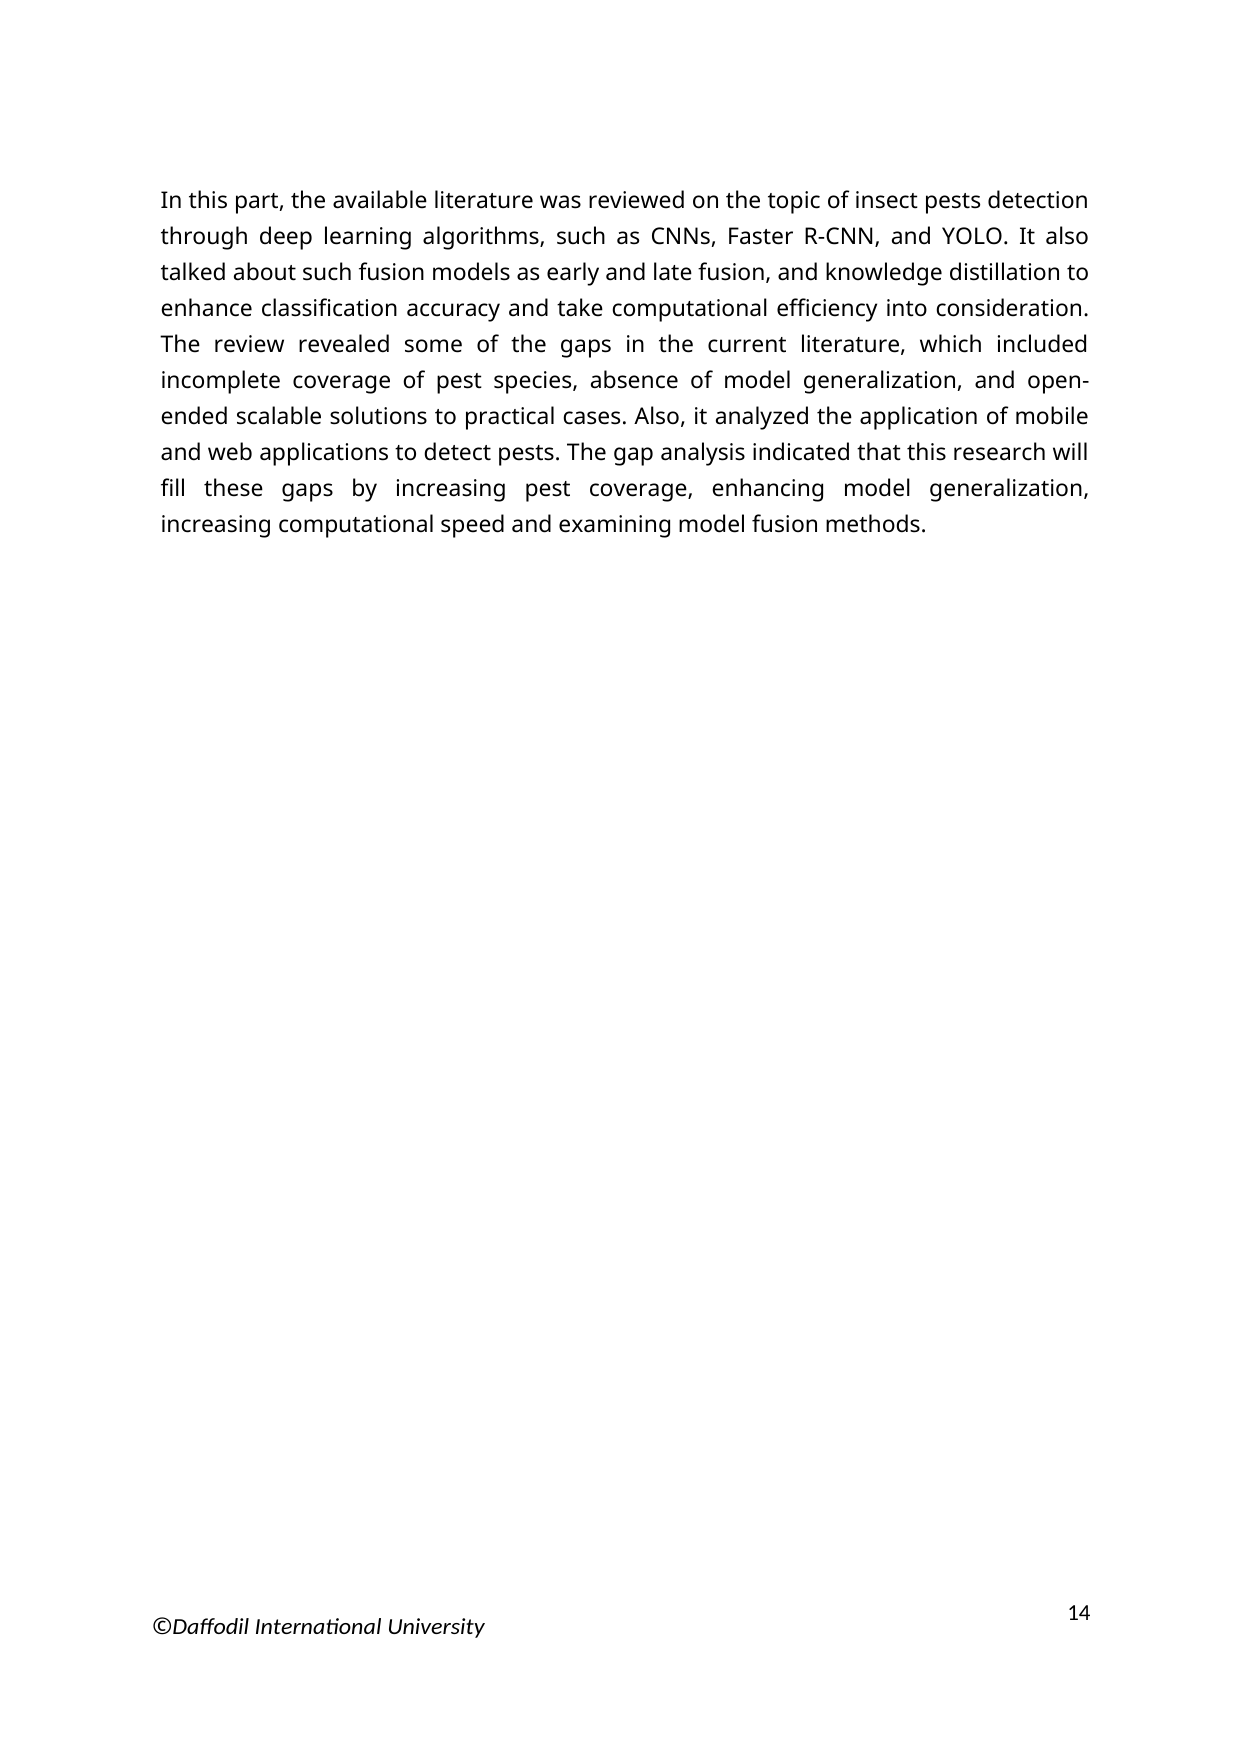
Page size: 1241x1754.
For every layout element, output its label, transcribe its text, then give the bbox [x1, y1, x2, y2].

text In this part, the available literature was reviewed on the topic of insect pests detection through deep learning algorithms, such as CNNs, Faster R-CNN, and YOLO. It also talked about such fusion models as early and late fusion, and knowledge distillation to enhance classification accuracy and take computational efficiency into consideration. The review revealed some of the gaps in the current literature, which included incomplete coverage of pest species, absence of model generalization, and open-ended scalable solutions to practical cases. Also, it analyzed the application of mobile and web applications to detect pests. The gap analysis indicated that this research will fill these gaps by increasing pest coverage, enhancing model generalization, increasing computational speed and examining model fusion methods. [160, 184, 1090, 539]
